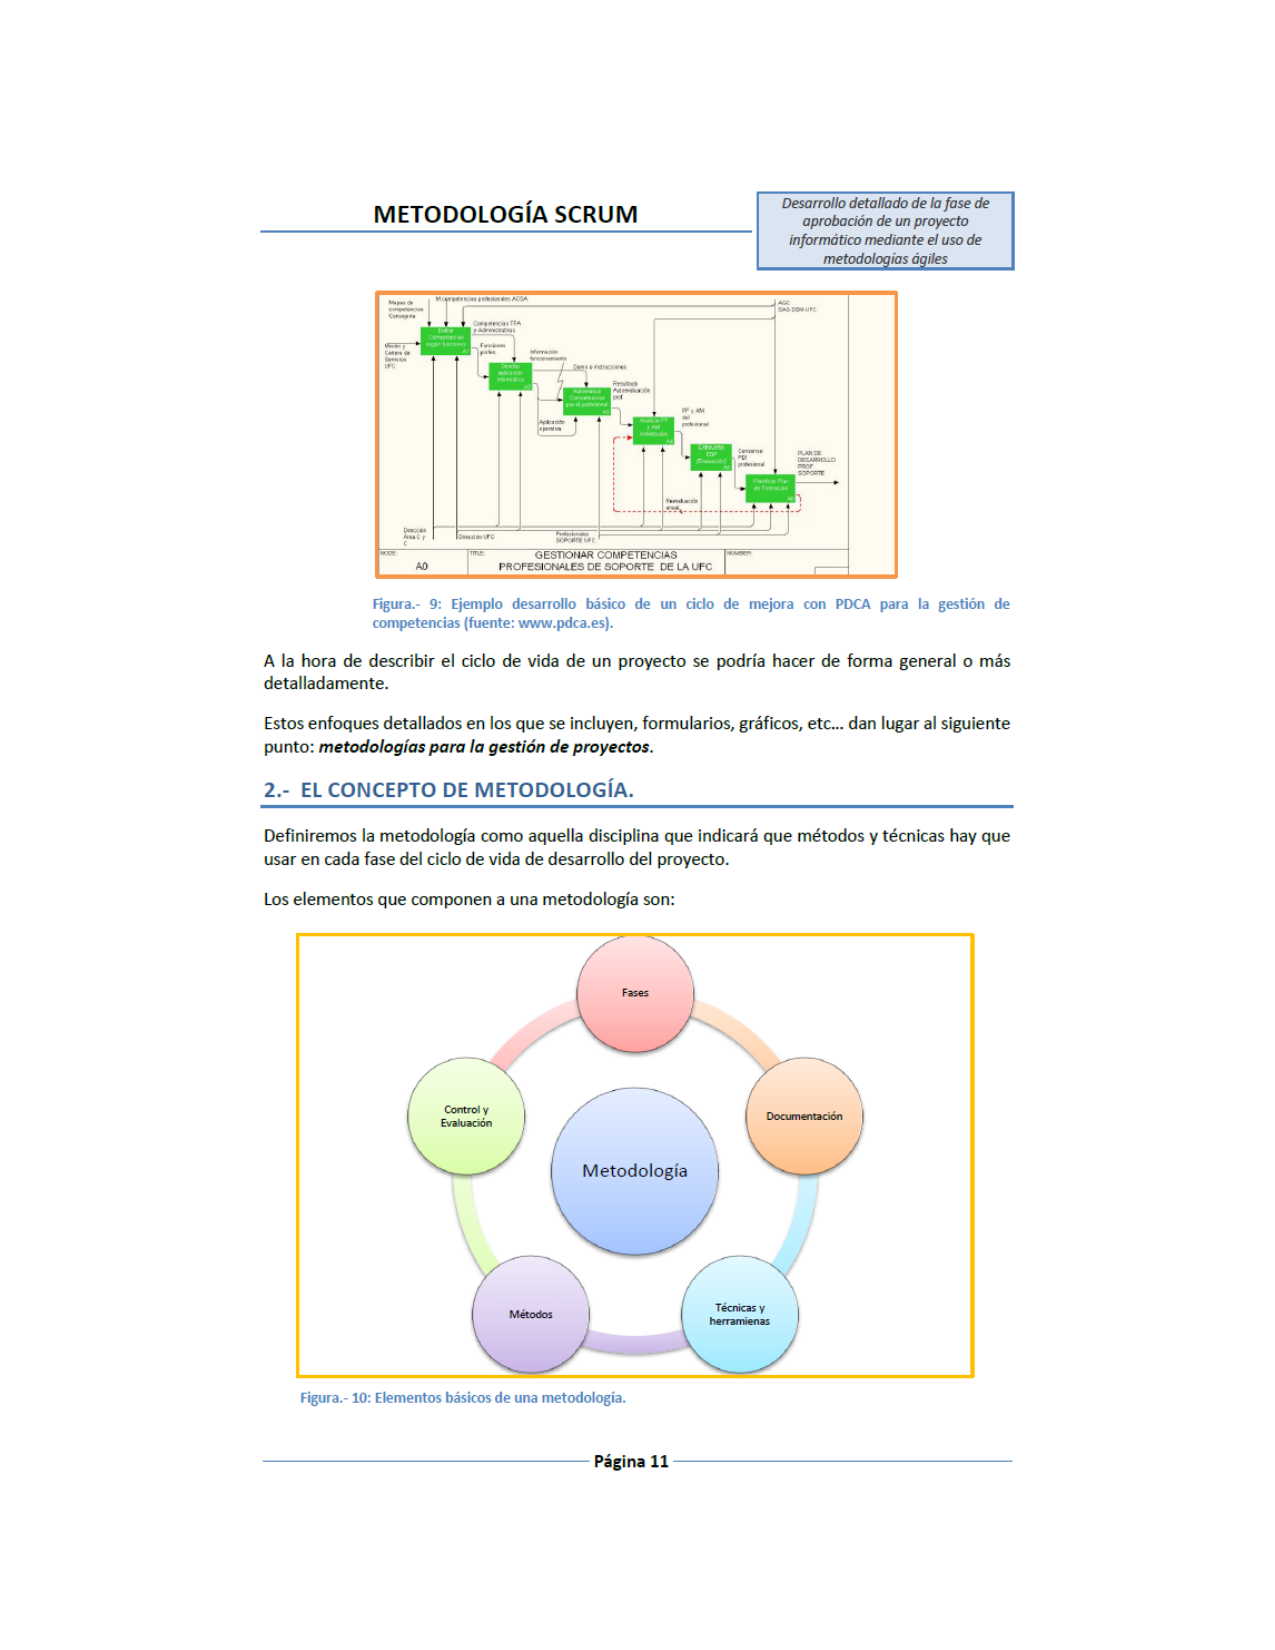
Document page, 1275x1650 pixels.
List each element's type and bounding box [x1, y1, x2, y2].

picture [177, 147, 1056, 1503]
